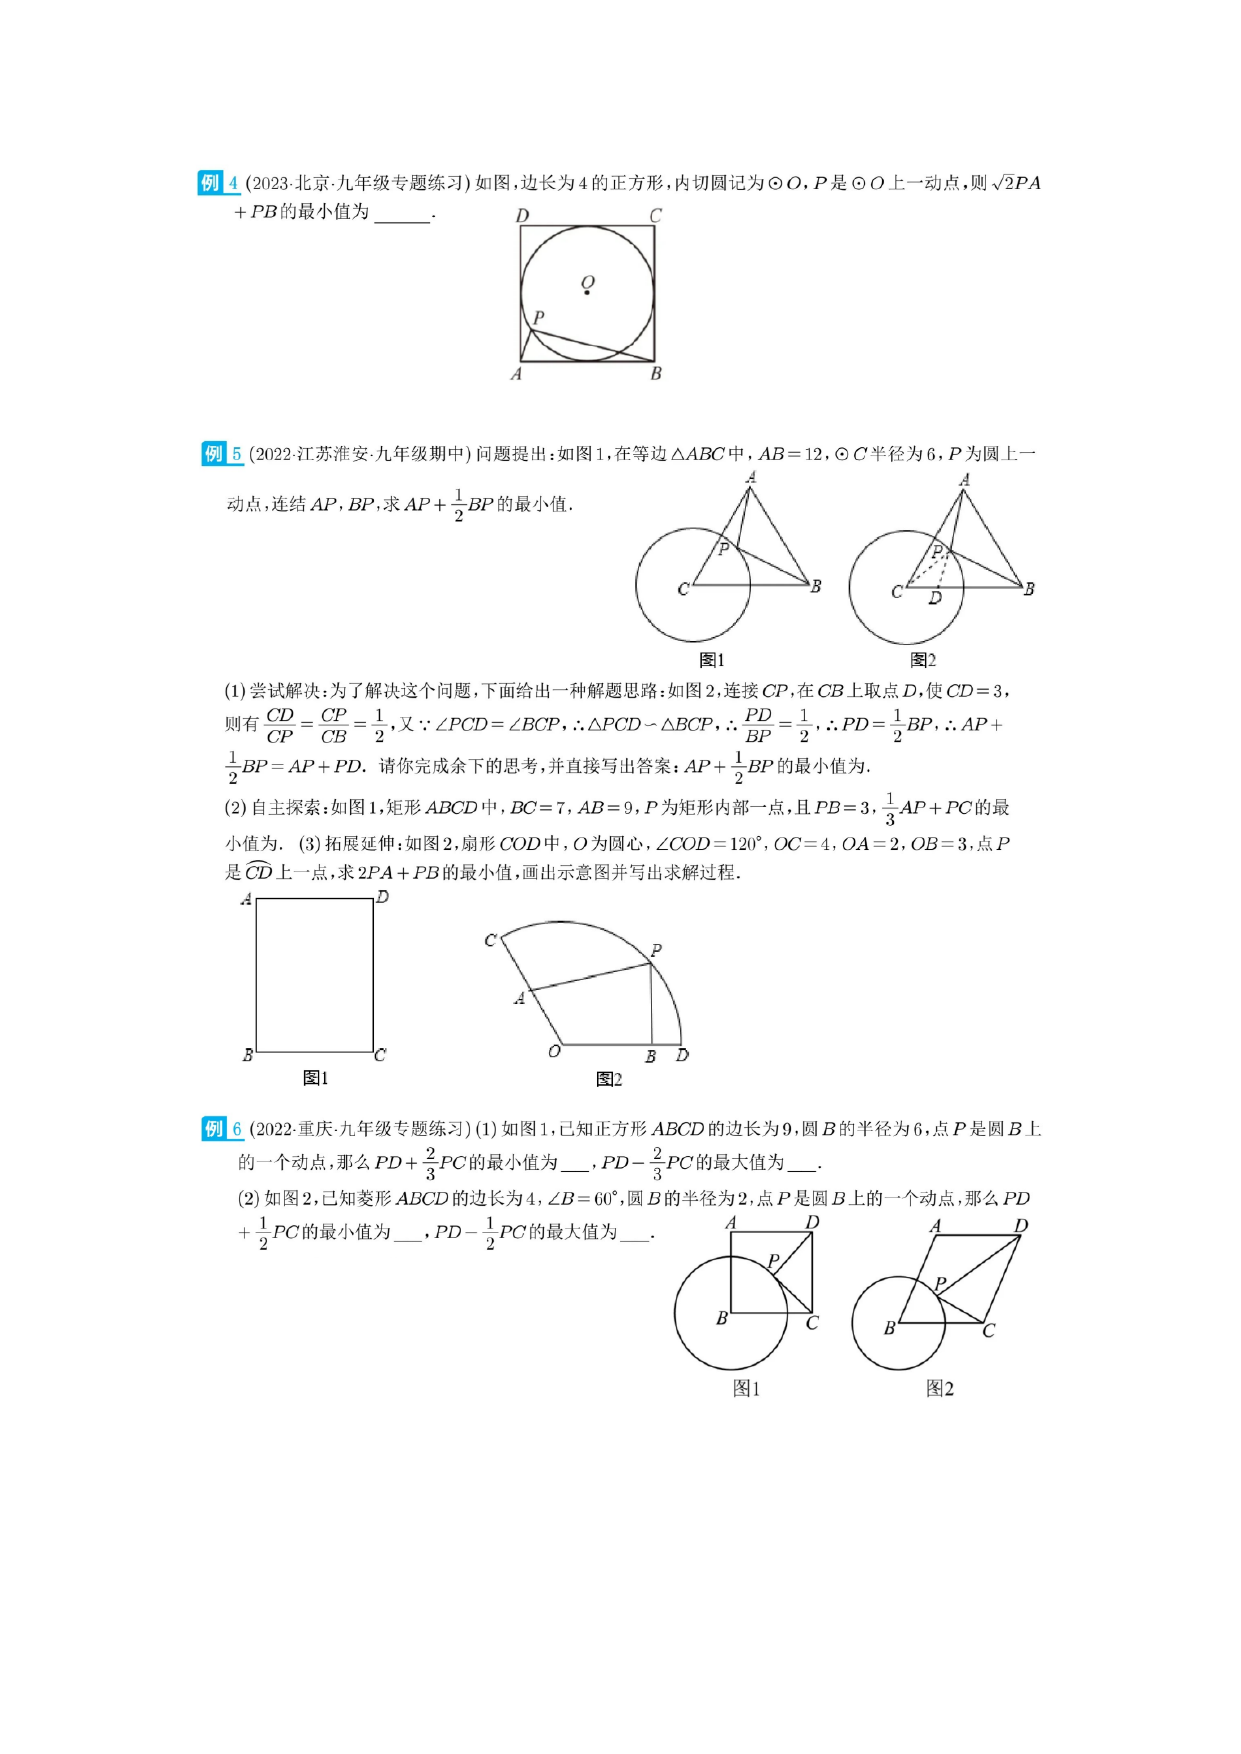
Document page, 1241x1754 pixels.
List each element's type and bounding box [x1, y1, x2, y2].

picture [187, 422, 1052, 1095]
picture [187, 1104, 1052, 1406]
picture [187, 162, 1053, 392]
